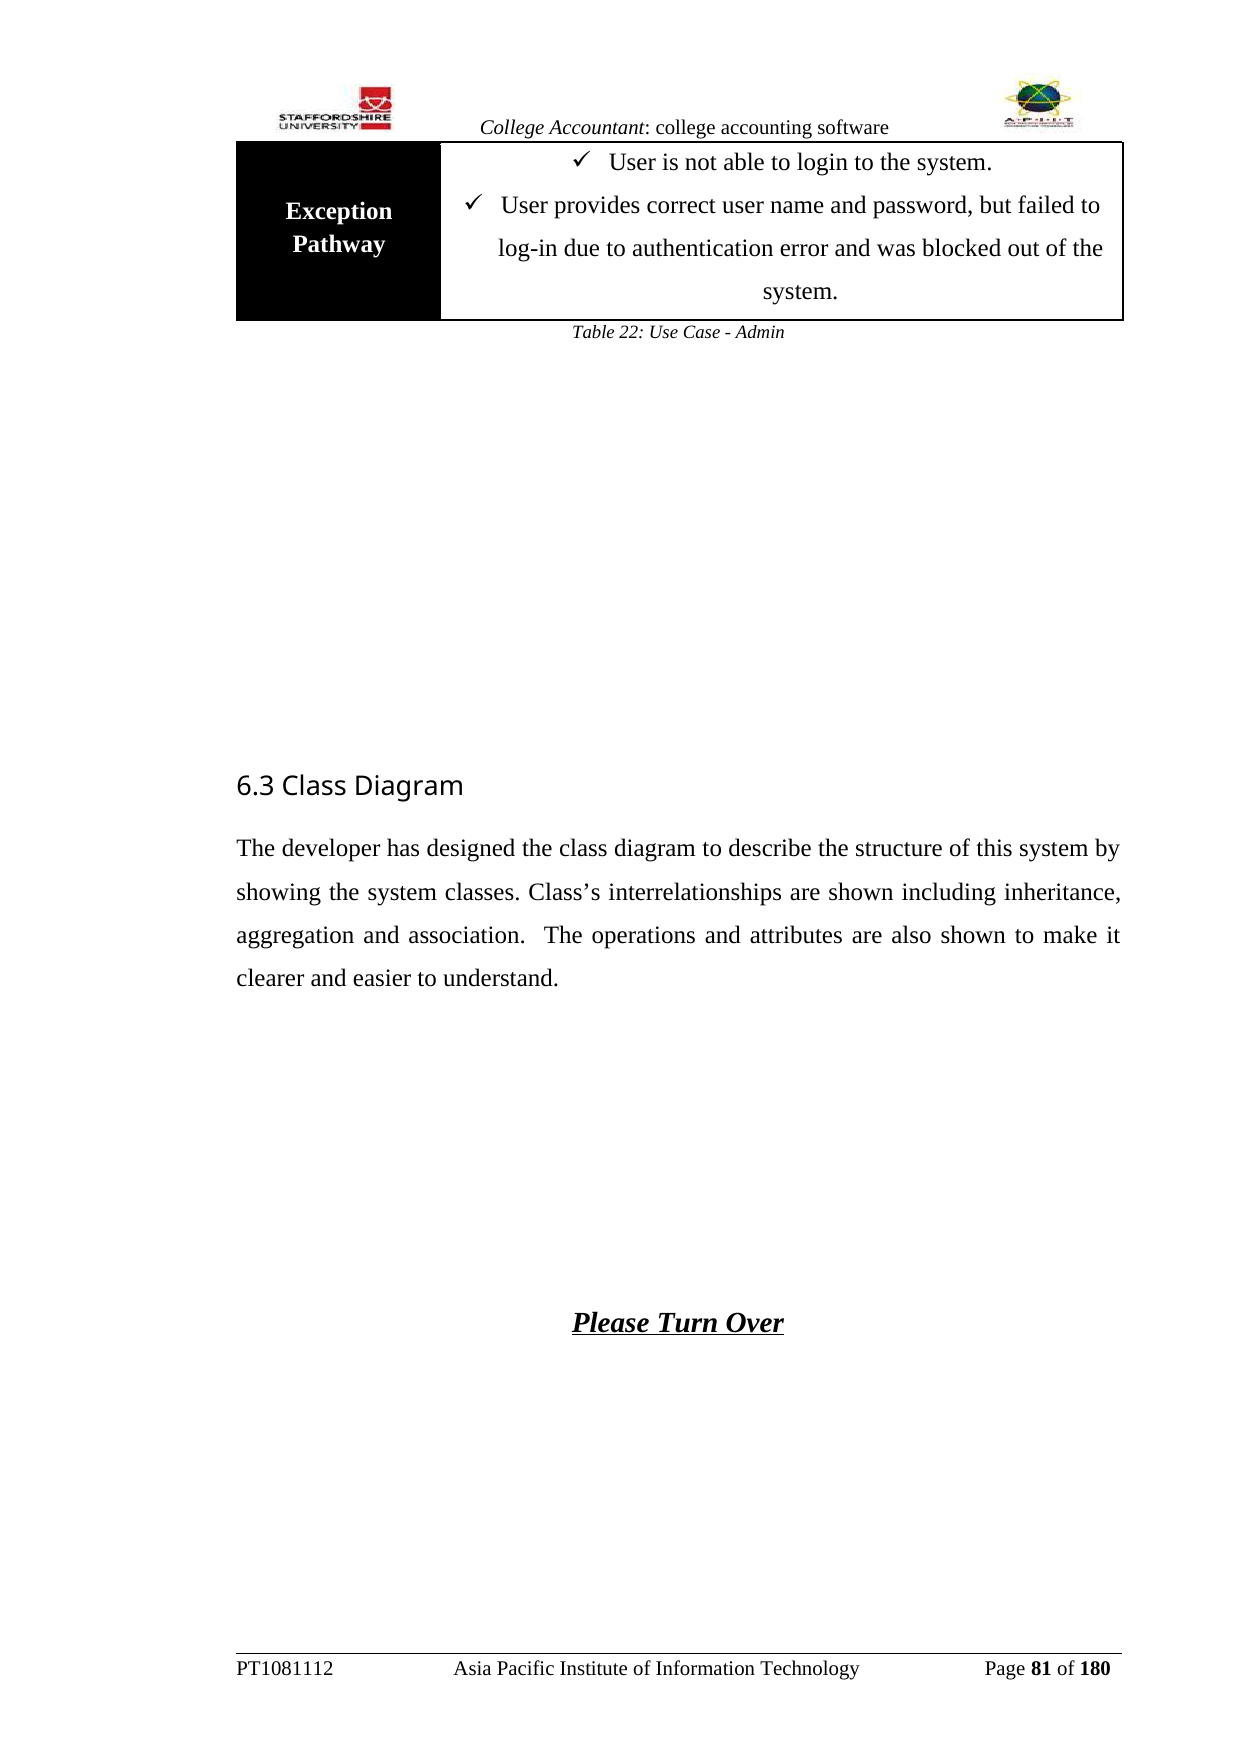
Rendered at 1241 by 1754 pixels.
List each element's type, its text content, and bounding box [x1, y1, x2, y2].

table_cell User is not able to login to the system. User provides correct user name and password, but failed to log-in due to authentication error and was blocked out of the system. [440, 143, 1122, 319]
table_cell Exception Pathway [238, 147, 439, 319]
text Table 22: Use Case - Admin [236, 321, 1122, 343]
text The developer has designed the class diagram to describe the structure of this system by showing the system classes. Class’s interrelationships are shown including inheritance, aggregation and association. The operations and attributes are also shown to make it clearer and easier to understand. [236, 833, 1122, 992]
picture [993, 73, 1083, 135]
text Please Turn Over [236, 1305, 1122, 1338]
picture [275, 84, 397, 135]
subtitle 6.3 Class Diagram [236, 766, 1122, 803]
